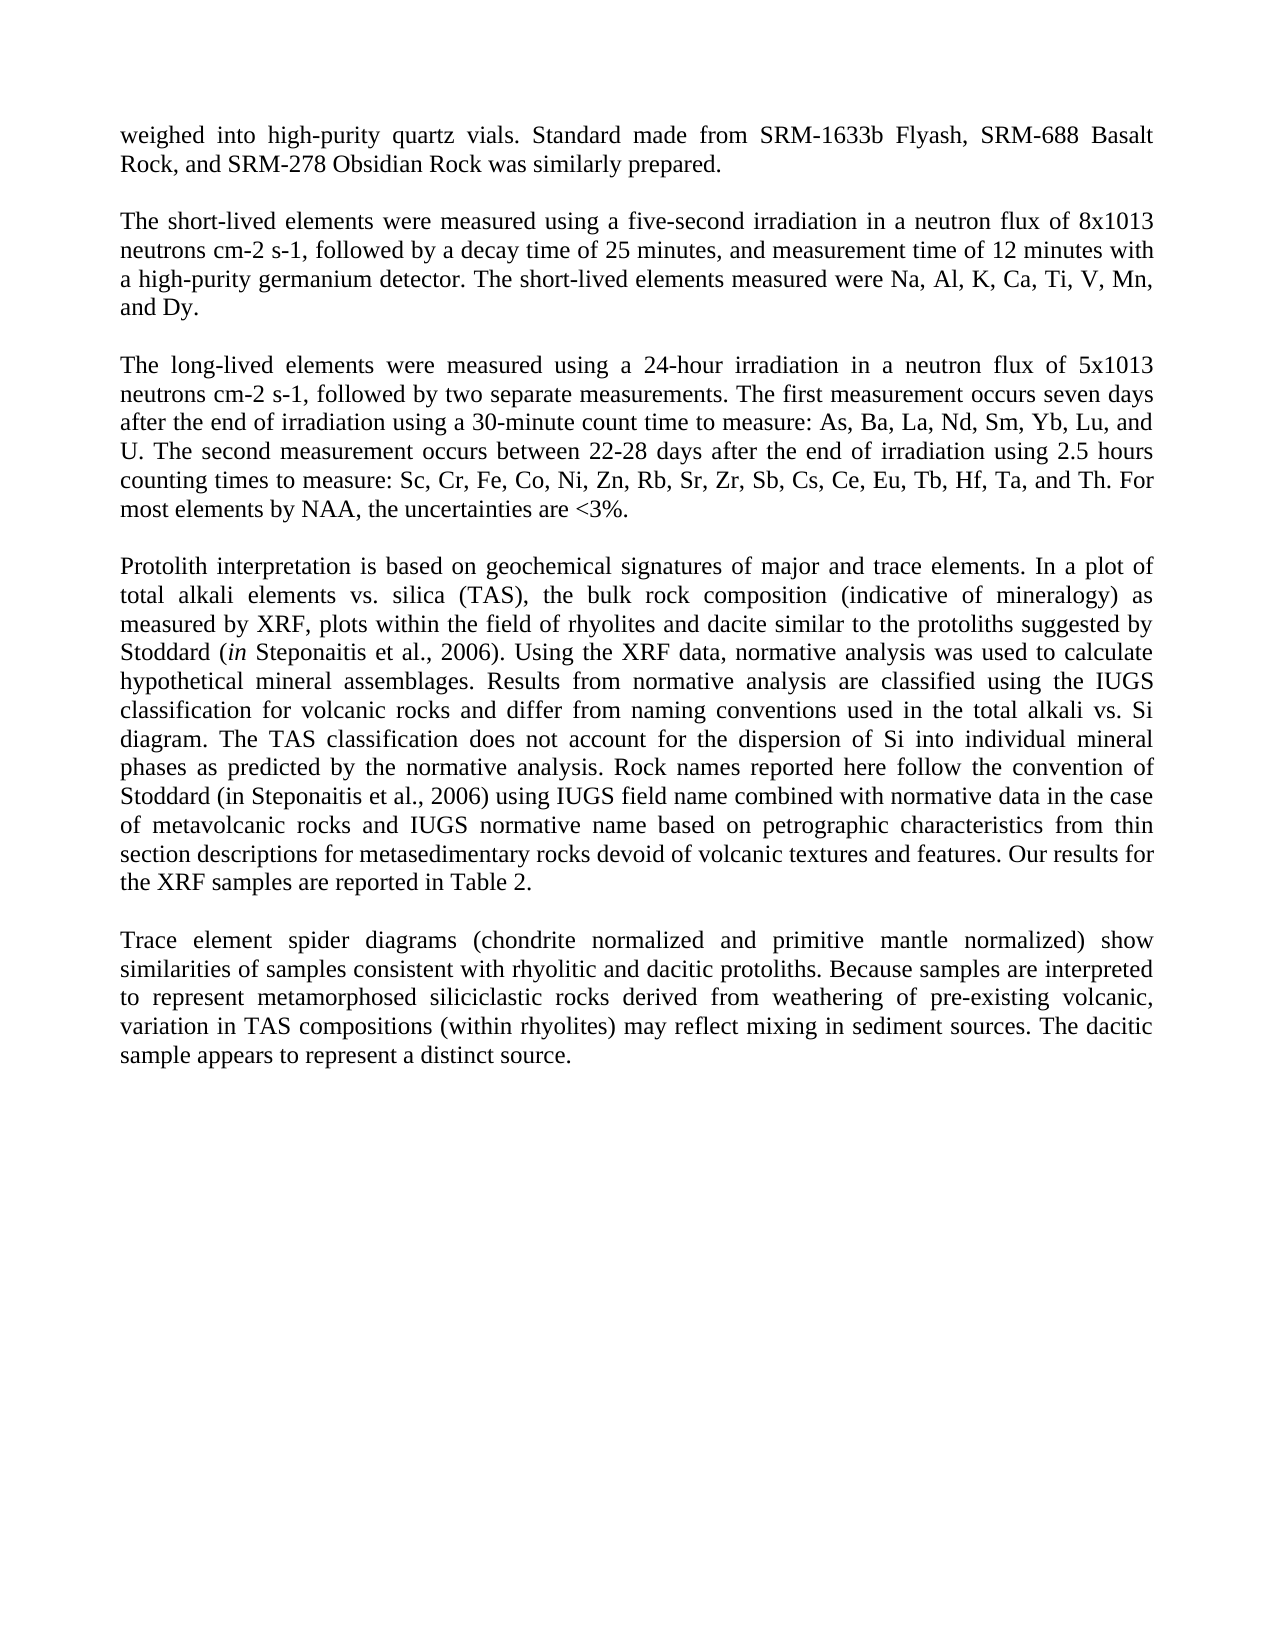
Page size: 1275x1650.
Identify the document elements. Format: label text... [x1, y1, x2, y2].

text The long-lived elements were measured using a 24-hour irradiation in a neutron flux of 5x1013 neutrons cm-2 s-1, followed by two separate measurements. The first measurement occurs seven days after the end of irradiation using a 30-minute count time to measure: As, Ba, La, Nd, Sm, Yb, Lu, and U. The second measurement occurs between 22-28 days after the end of irradiation using 2.5 hours counting times to measure: Sc, Cr, Fe, Co, Ni, Zn, Rb, Sr, Zr, Sb, Cs, Ce, Eu, Tb, Hf, Ta, and Th. For most elements by NAA, the uncertainties are <3%. [120, 350, 1155, 522]
text Trace element spider diagrams (chondrite normalized and primitive mantle normalized) show similarities of samples consistent with rhyolitic and dacitic protoliths. Because samples are interpreted to represent metamorphosed siliciclastic rocks derived from weathering of pre-existing volcanic, variation in TAS compositions (within rhyolites) may reflect mixing in sediment sources. The dacitic sample appears to represent a distinct source. [120, 925, 1155, 1069]
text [120, 120, 1155, 177]
text Protolith interpretation is based on geochemical signatures of major and trace elements. In a plot of total alkali elements vs. silica (TAS), the bulk rock composition (indicative of mineralogy) as measured by XRF, plots within the field of rhyolites and dacite similar to the protoliths suggested by Stoddard (in Steponaitis et al., 2006). Using the XRF data, normative analysis was used to calculate hypothetical mineral assemblages. Results from normative analysis are classified using the IUGS classification for volcanic rocks and differ from naming conventions used in the total alkali vs. Si diagram. The TAS classification does not account for the dispersion of Si into individual mineral phases as predicted by the normative analysis. Rock names reported here follow the convention of Stoddard (in Steponaitis et al., 2006) using IUGS field name combined with normative data in the case of metavolcanic rocks and IUGS normative name based on petrographic characteristics from thin section descriptions for metasedimentary rocks devoid of volcanic textures and features. Our results for the XRF samples are reported in Table 2. [120, 551, 1155, 896]
text The short-lived elements were measured using a five-second irradiation in a neutron flux of 8x1013 neutrons cm-2 s-1, followed by a decay time of 25 minutes, and measurement time of 12 minutes with a high-purity germanium detector. The short-lived elements measured were Na, Al, K, Ca, Ti, V, Mn, and Dy. [120, 206, 1155, 321]
